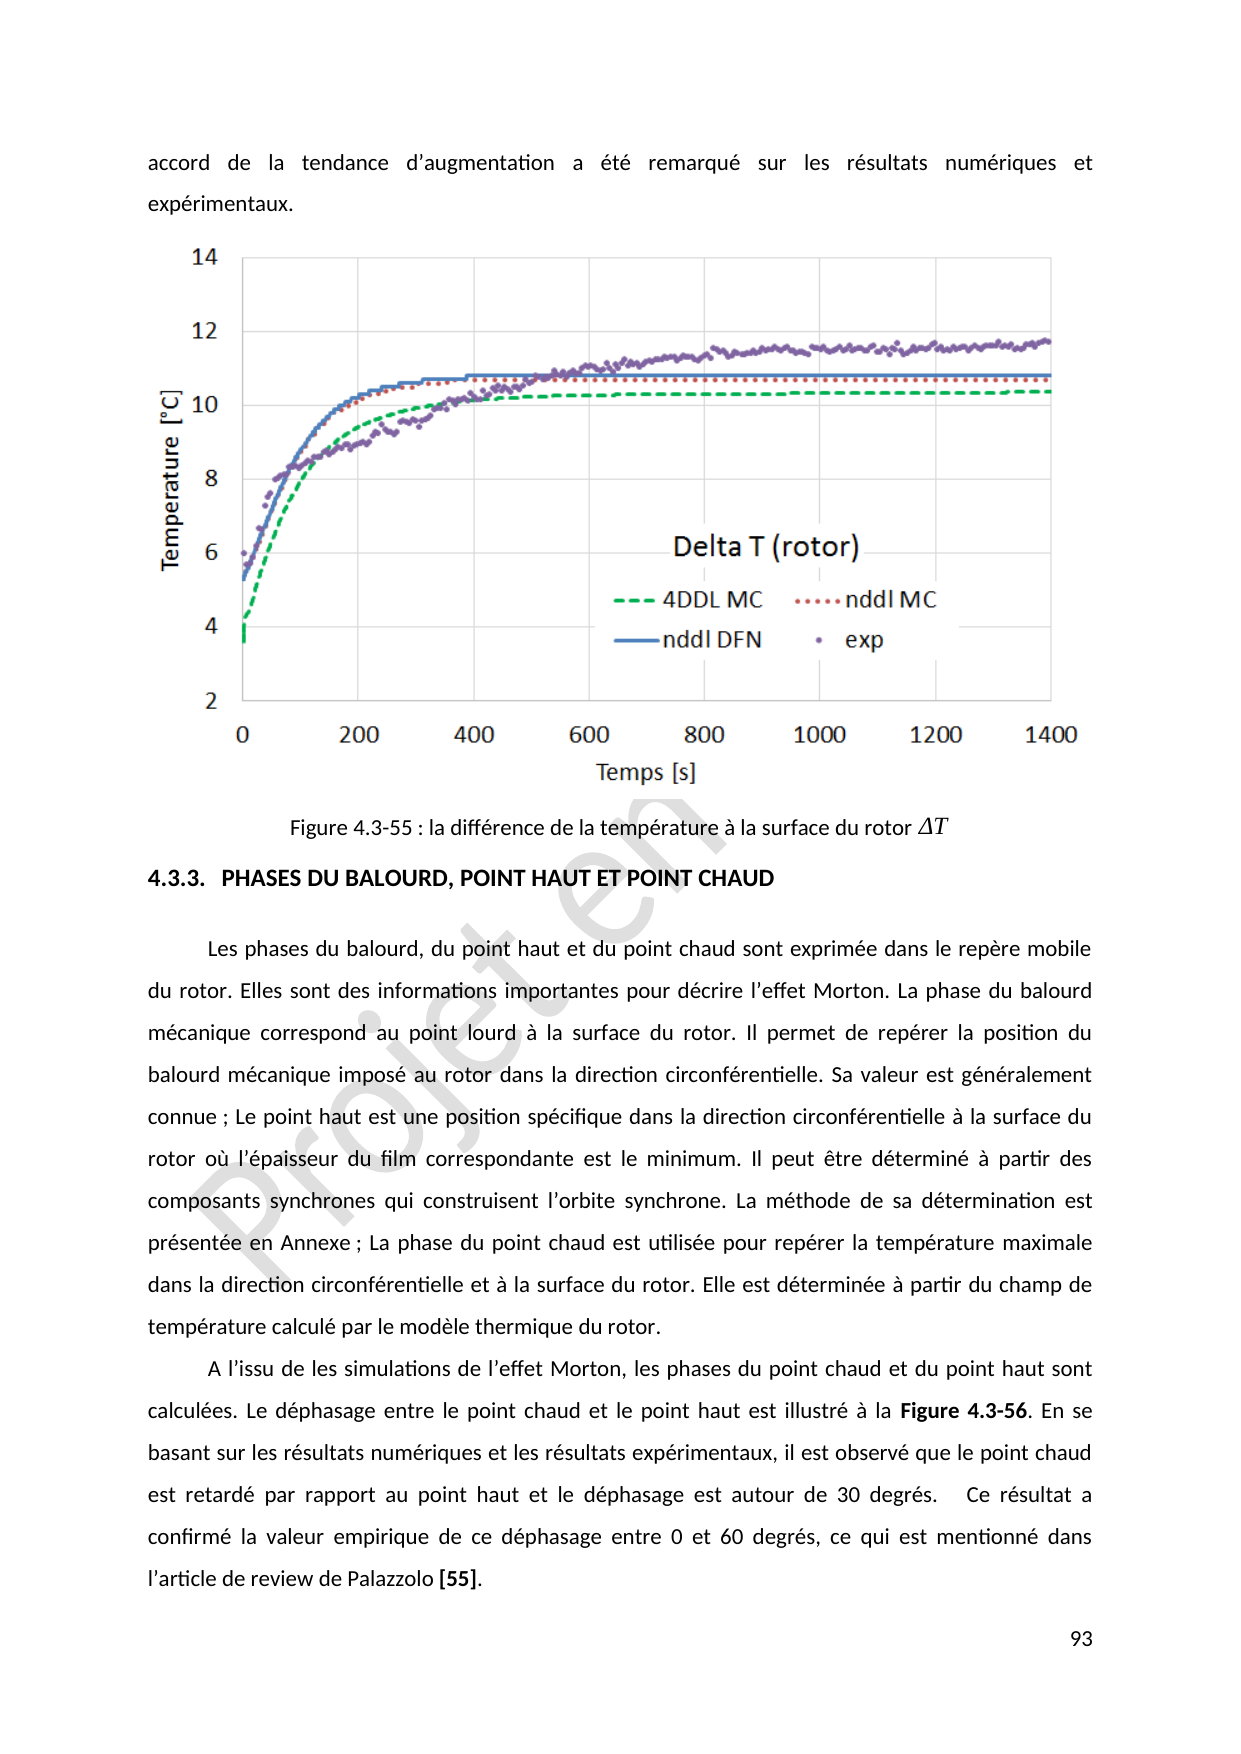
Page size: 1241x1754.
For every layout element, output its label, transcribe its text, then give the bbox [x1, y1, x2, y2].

subtitle Phases du balourd, point haut et point chaud [148, 862, 1093, 892]
text Les phases du balourd, du point haut et du point chaud sont exprimée dans le repère mobile du rotor. Elles sont des informations importantes pour décrire l’effet Morton. La phase du balourd mécanique correspond au point lourd à la surface du rotor. Il permet de repérer la position du balourd mécanique imposé au rotor dans la direction circonférentielle. Sa valeur est généralement connue ; Le point haut est une position spécifique dans la direction circonférentielle à la surface du rotor où l’épaisseur du film correspondante est le minimum. Il peut être déterminé à partir des composants synchrones qui construisent l’orbite synchrone. La méthode de sa détermination est présentée en Annexe ; La phase du point chaud est utilisée pour repérer la température maximale dans la direction circonférentielle et à la surface du rotor. Elle est déterminée à partir du champ de température calculé par le modèle thermique du rotor. [148, 934, 1093, 1340]
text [148, 148, 1093, 218]
picture [147, 231, 1093, 799]
